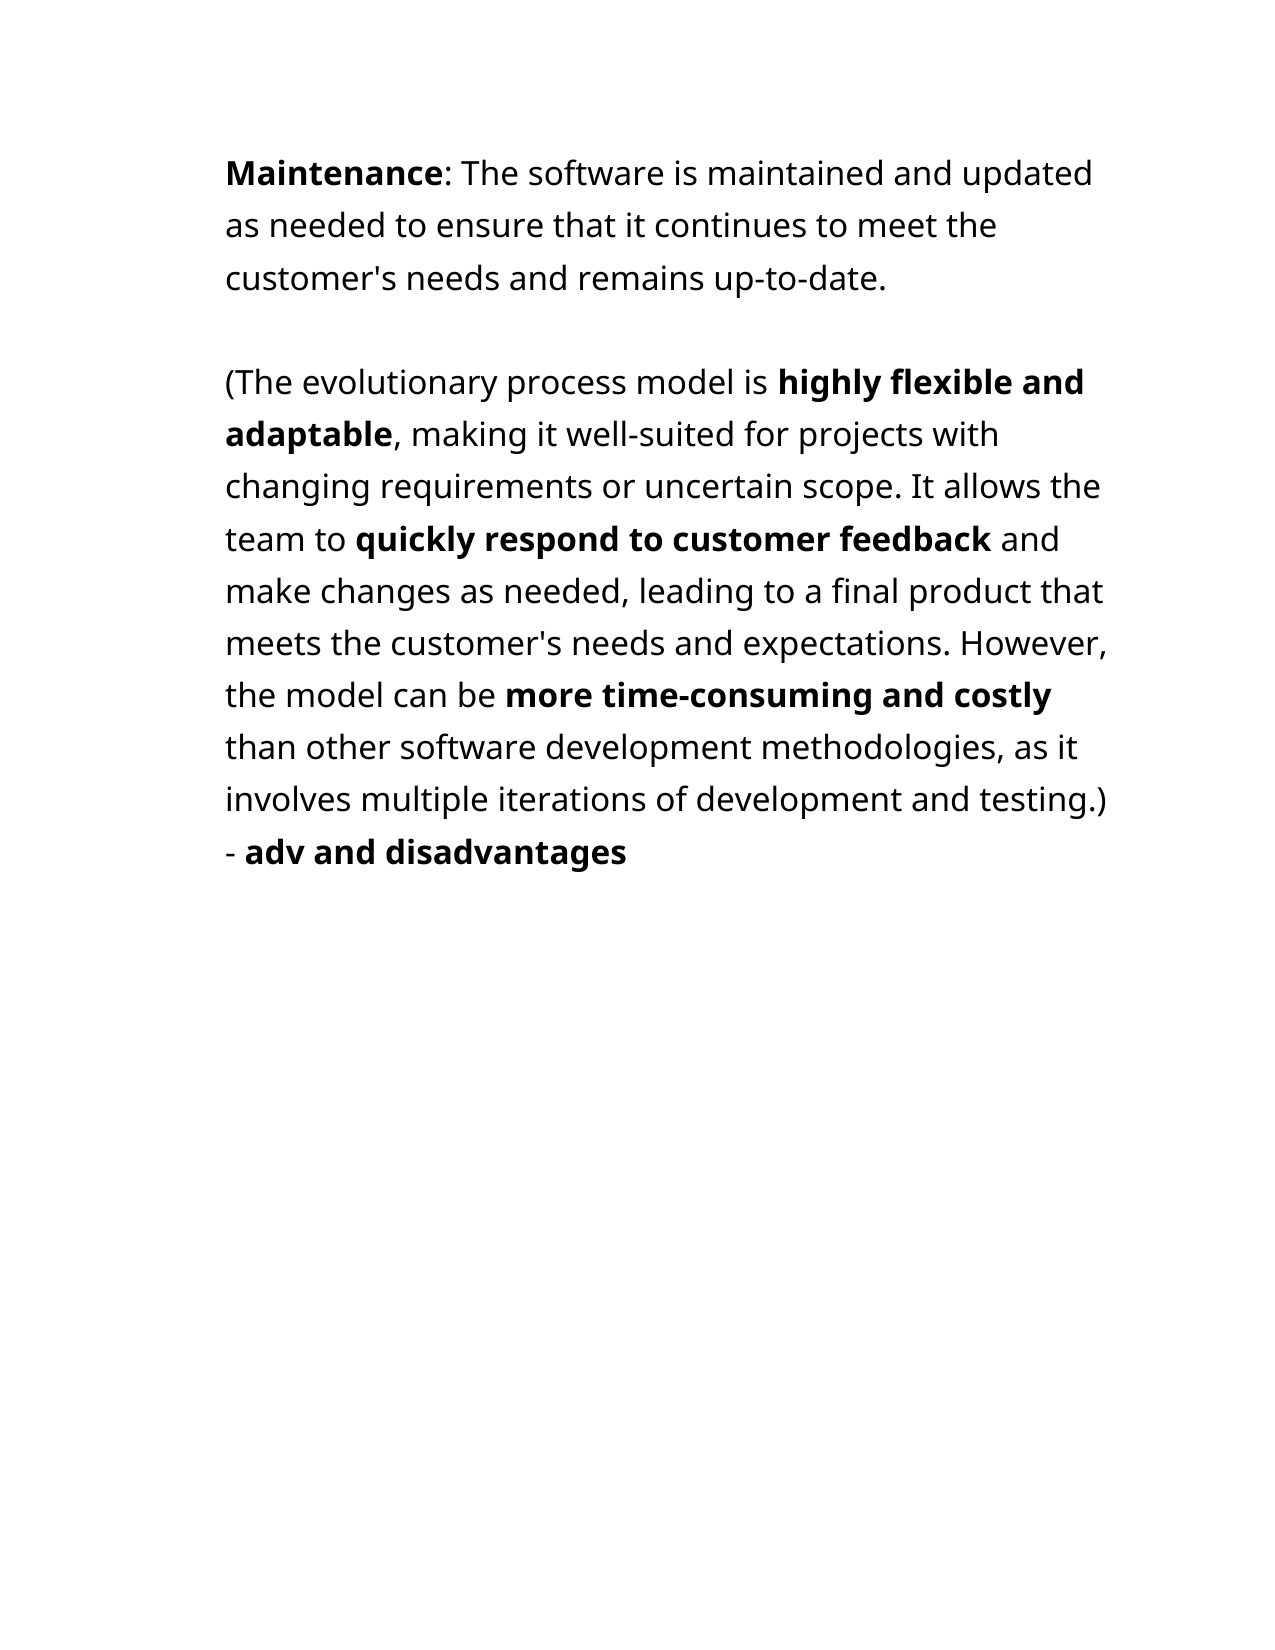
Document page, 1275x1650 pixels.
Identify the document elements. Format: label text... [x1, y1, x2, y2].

text (The evolutionary process model is highly flexible and adaptable, making it well-suited for projects with changing requirements or uncertain scope. It allows the team to quickly respond to customer feedback and make changes as needed, leading to a final product that meets the customer's needs and expectations. However, the model can be more time-consuming and costly than other software development methodologies, as it involves multiple iterations of development and testing.) - adv and disadvantages [225, 359, 1125, 874]
text Maintenance: The software is maintained and updated as needed to ensure that it continues to meet the customer's needs and remains up-to-date. [225, 150, 1125, 300]
